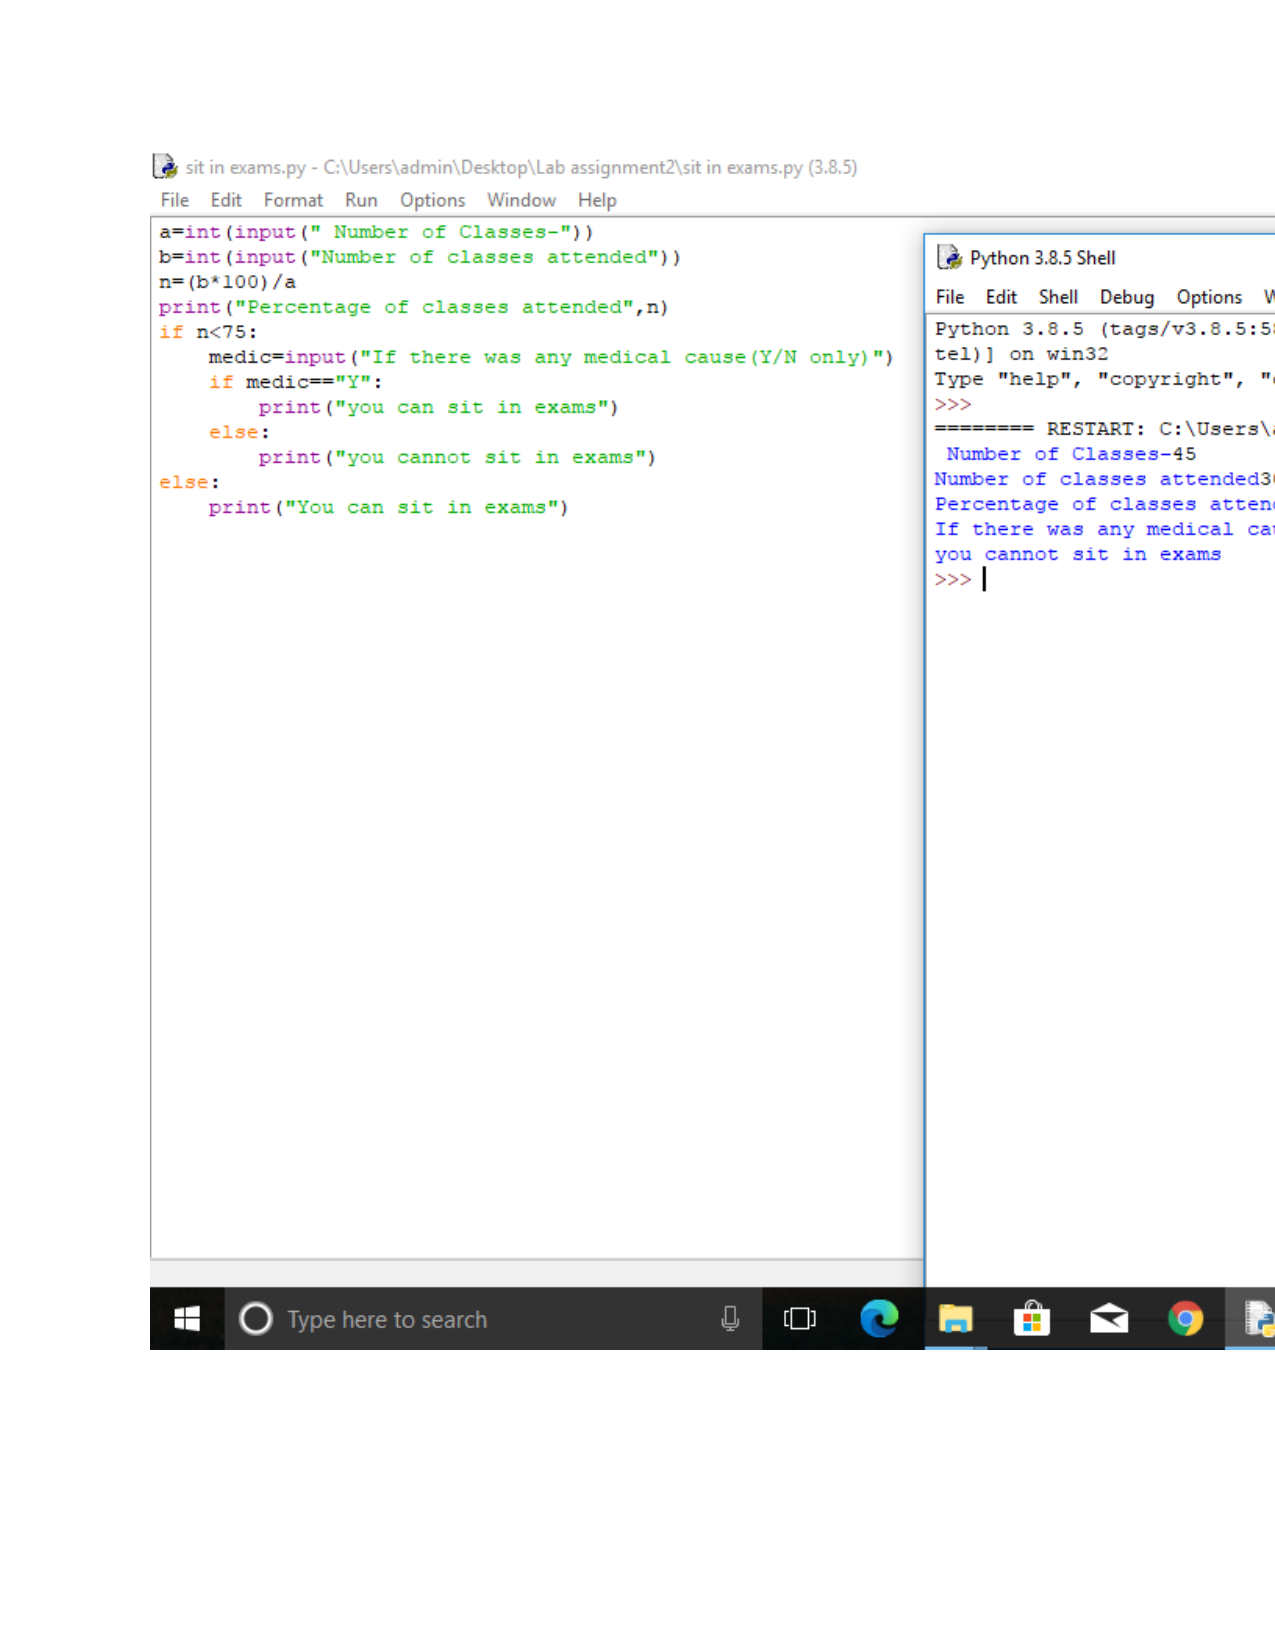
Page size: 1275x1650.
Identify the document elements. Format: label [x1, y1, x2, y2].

picture [150, 150, 1275, 1350]
